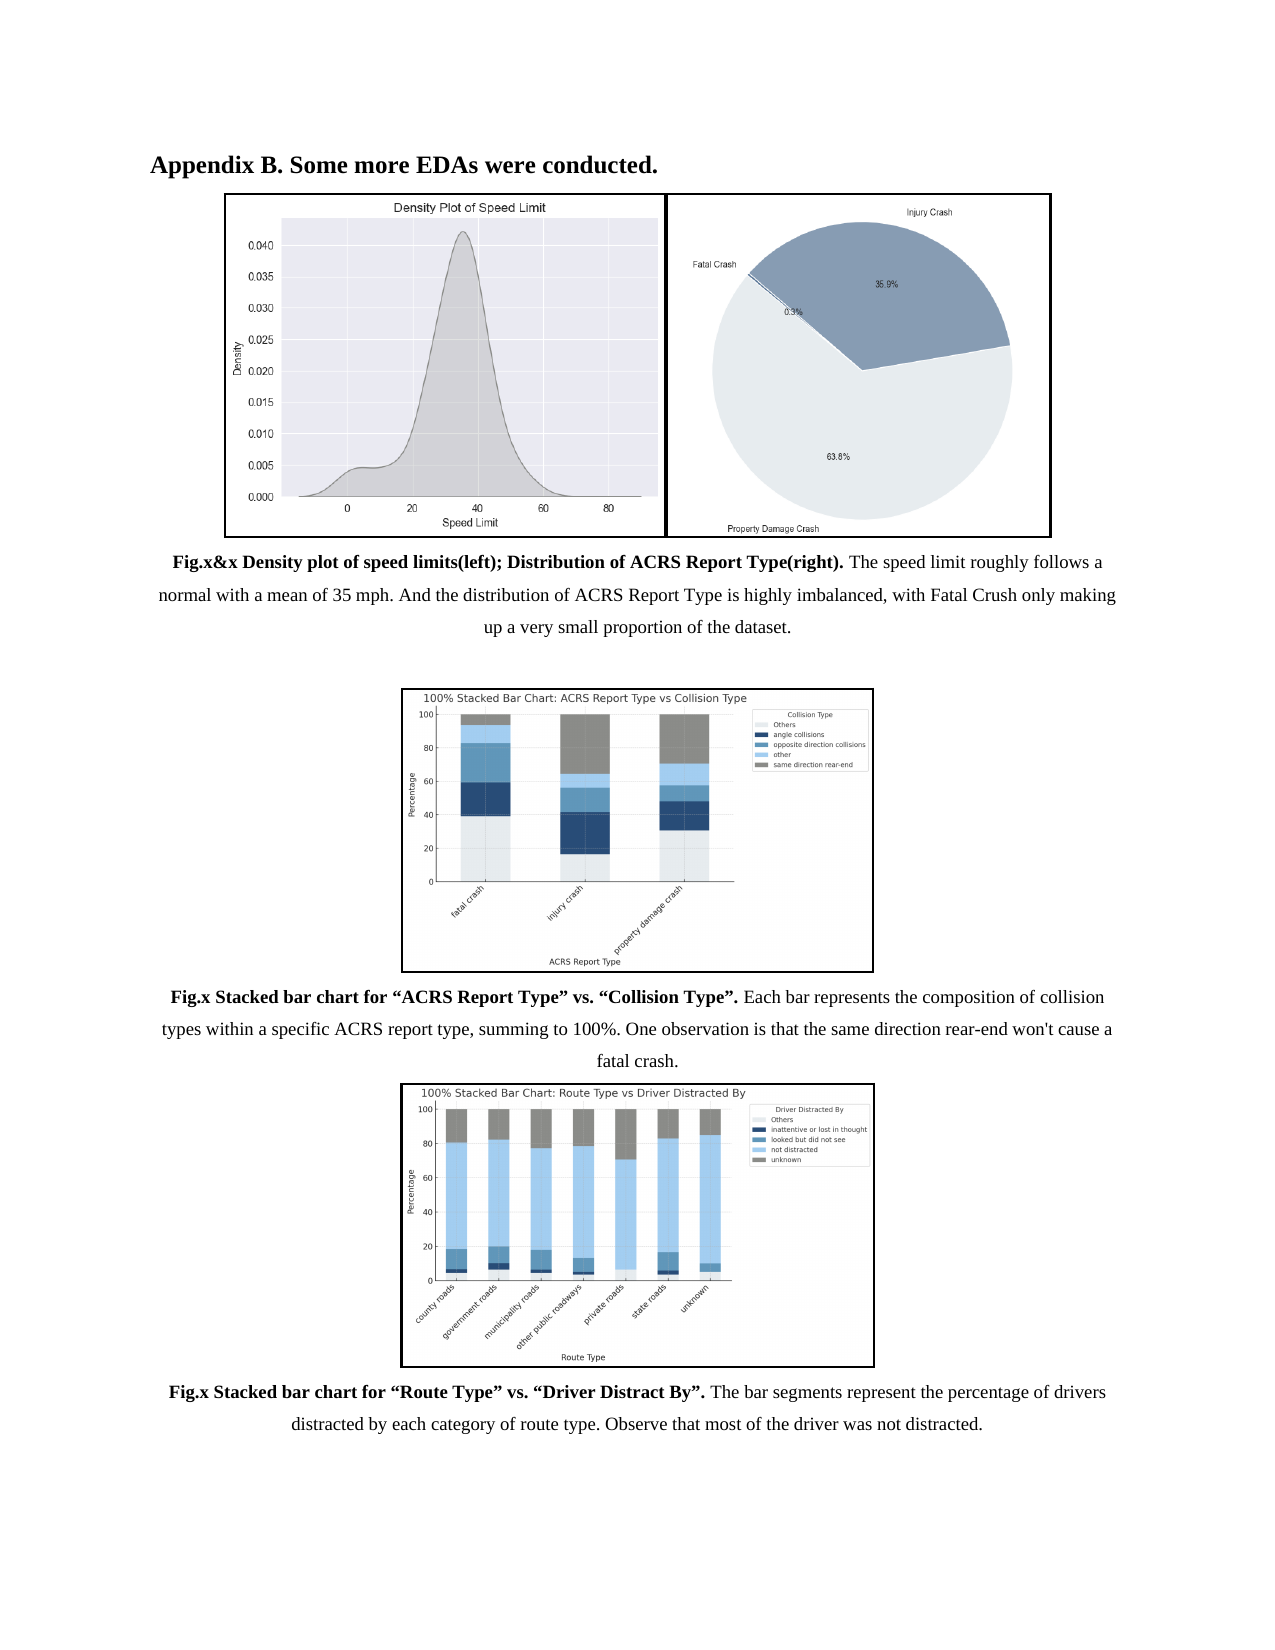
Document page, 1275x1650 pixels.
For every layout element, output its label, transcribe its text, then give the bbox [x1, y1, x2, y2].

picture [403, 690, 872, 971]
text Fig.x Stacked bar chart for “Route Type” vs. “Driver Distract By”. The bar segments represent the percentage of drivers distracted by each category of route type. Observe that most of the driver was not distracted. [150, 1381, 1125, 1434]
text Appendix B. Some more EDAs were conducted. [150, 150, 1125, 179]
picture [226, 195, 664, 536]
text Fig.x Stacked bar chart for “ACRS Report Type” vs. “Collision Type”. Each bar represents the composition of collision types within a specific ACRS report type, summing to 100%. One observation is that the same direction rear-end won't cause a fatal crash. [150, 986, 1125, 1072]
picture [668, 195, 1049, 536]
picture [403, 1085, 873, 1366]
text Fig.x&x Density plot of speed limits(left); Distribution of ACRS Report Type(right). The speed limit roughly follows a normal with a mean of 35 mph. And the distribution of ACRS Report Type is highly imbalanced, with Fatal Crush only making up a very small proportion of the dataset. [150, 551, 1125, 637]
